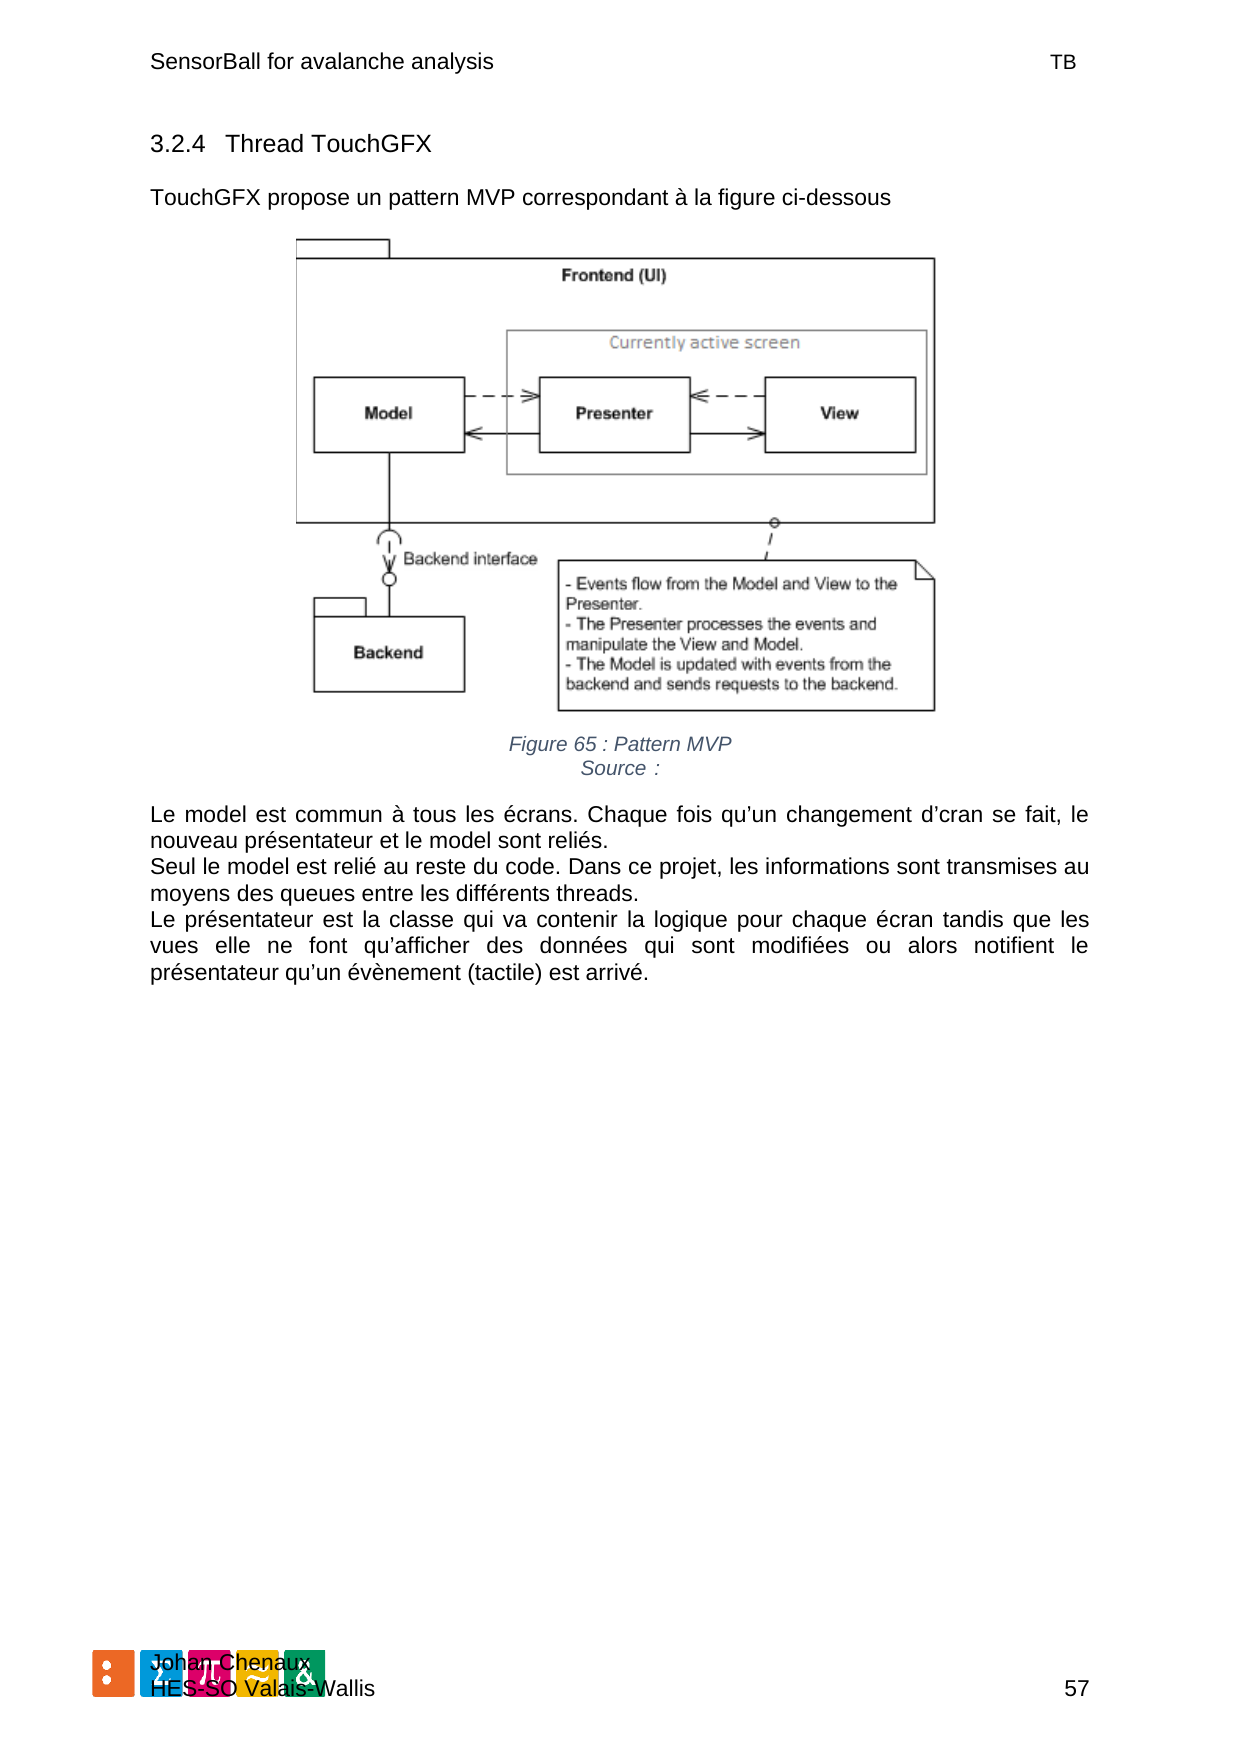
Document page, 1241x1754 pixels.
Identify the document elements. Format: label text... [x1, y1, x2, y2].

text Source : [150, 756, 1090, 780]
picture [183, 1650, 326, 1697]
subtitle Thread TouchGFX [150, 129, 1090, 157]
text Le model est commun à tous les écrans. Chaque fois qu’un changement d’cran se fait, le nouveau présentateur et le model sont reliés. [150, 801, 1090, 853]
text Figure 65 : Pattern MVP [150, 732, 1090, 756]
text TouchGFX propose un pattern MVP correspondant à la figure ci-dessous [150, 184, 1090, 210]
text Seul le model est relié au reste du code. Dans ce projet, les informations sont transmises au moyens des queues entre les différents threads. [150, 853, 1090, 906]
picture [92, 1650, 140, 1697]
text Le présentateur est la classe qui va contenir la logique pour chaque écran tandis que les vues elle ne font qu’afficher des données qui sont modifiées ou alors notifient le présentateur qu’un évènement (tactile) est arrivé. [150, 906, 1090, 985]
picture [296, 236, 945, 732]
